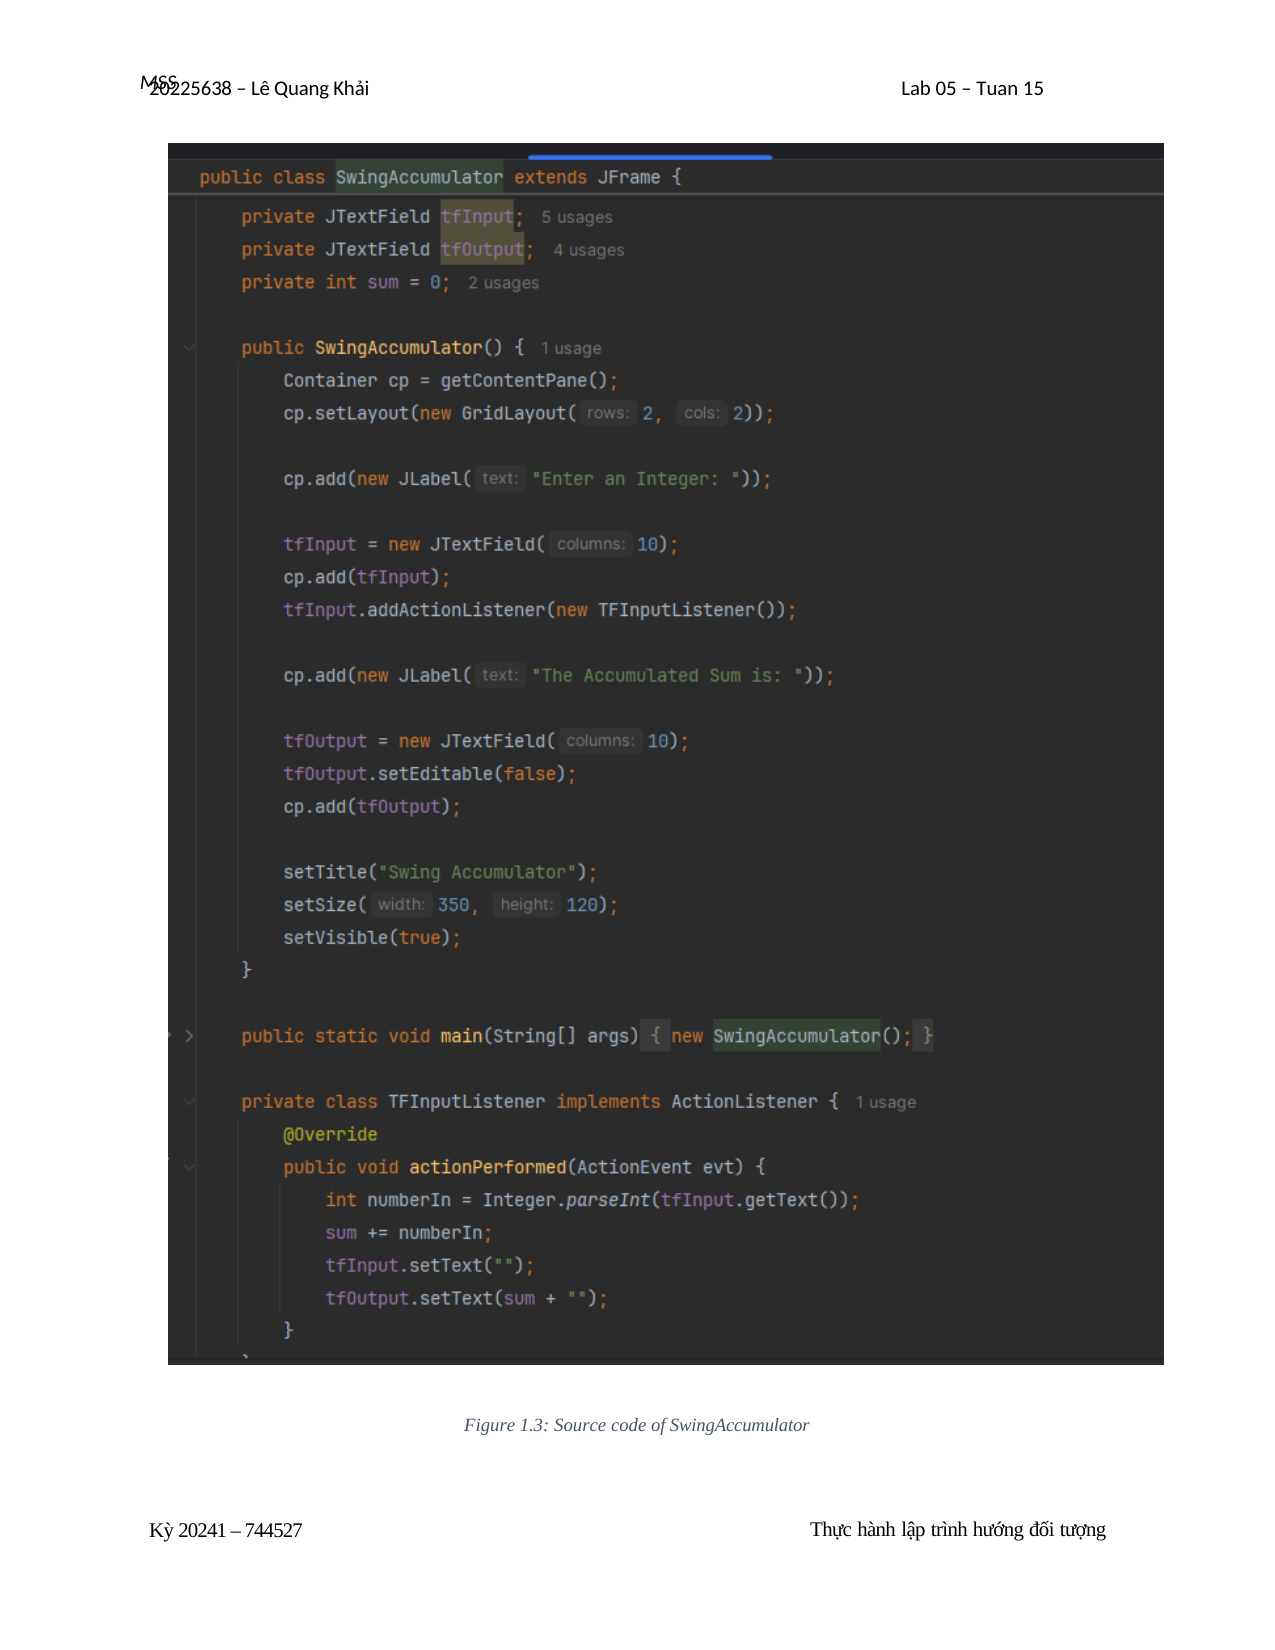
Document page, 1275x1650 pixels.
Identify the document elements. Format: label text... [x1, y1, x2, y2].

picture [168, 143, 1164, 1365]
text Figure 1.3: Source code of SwingAccumulator [140, 1414, 1135, 1436]
